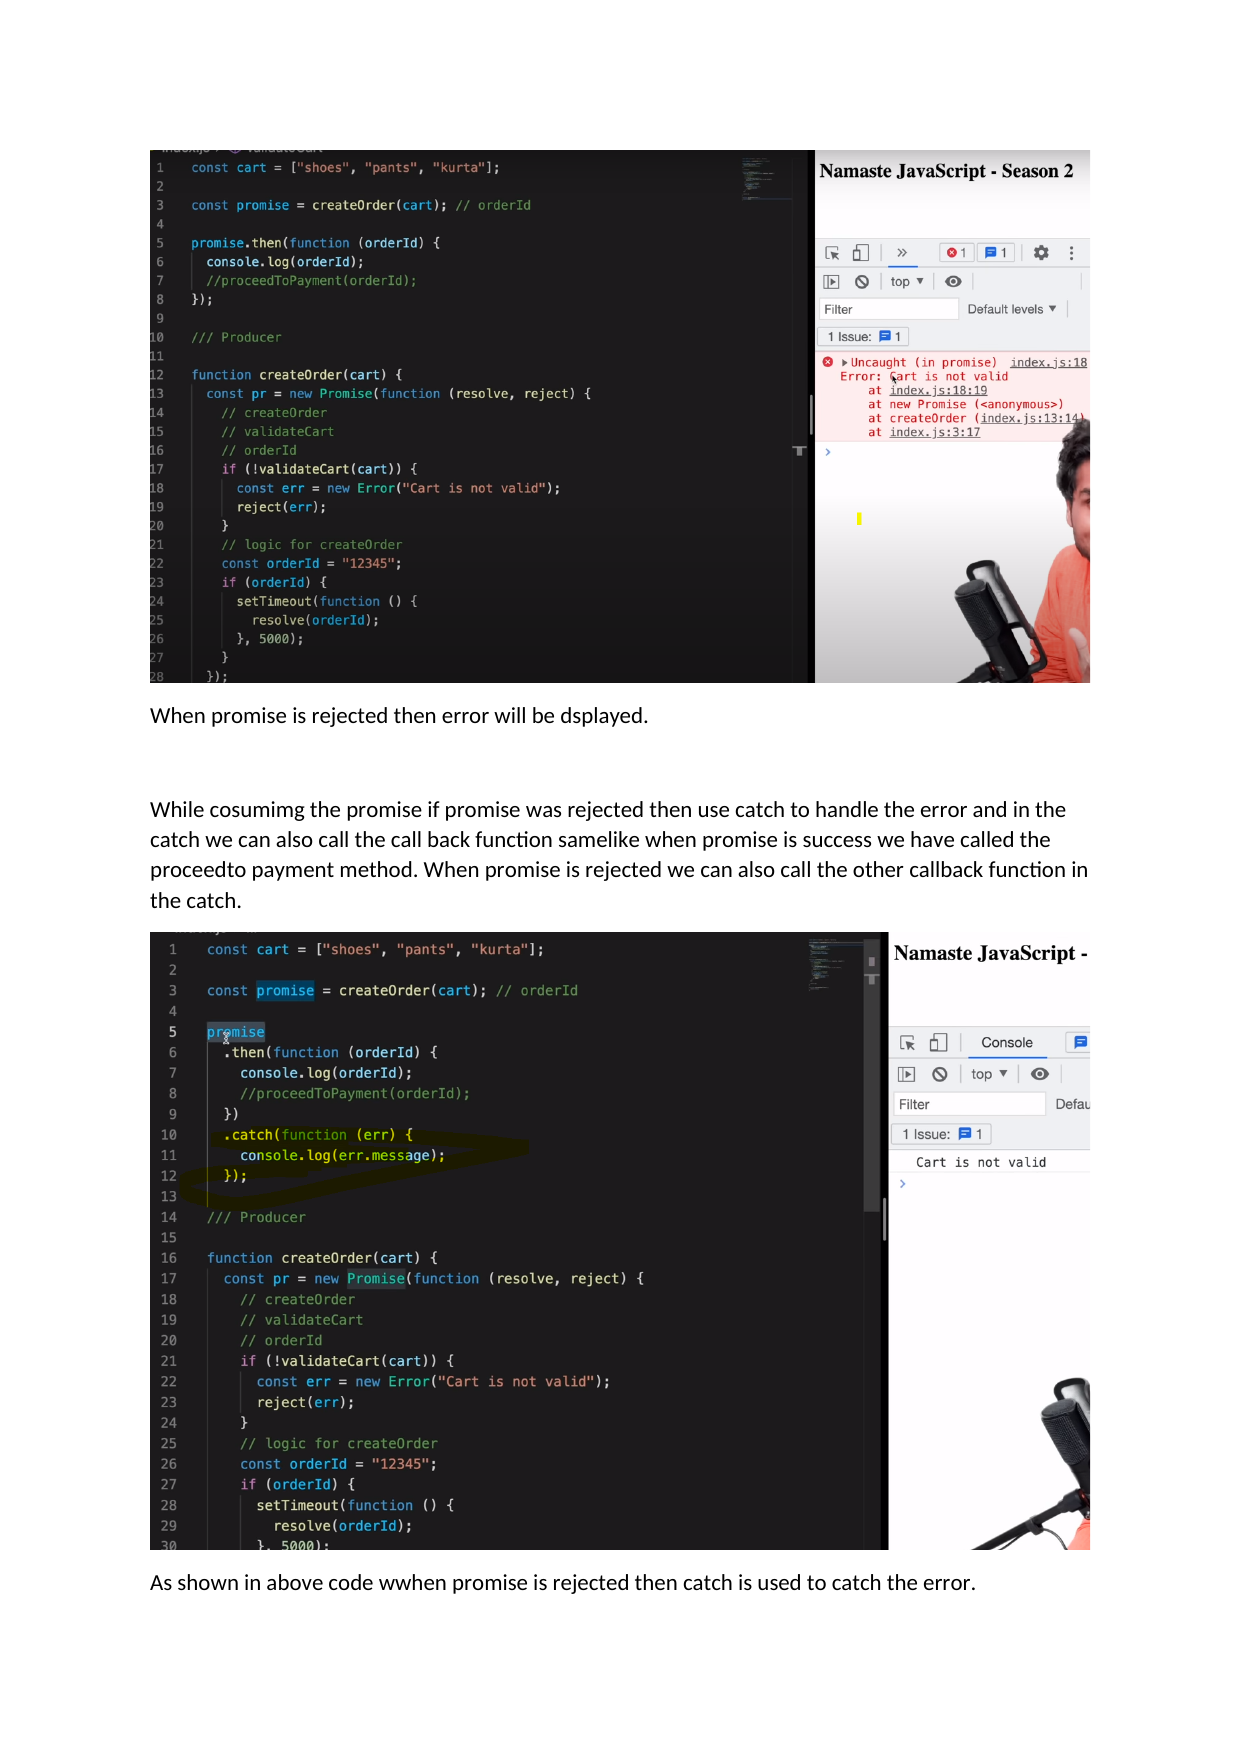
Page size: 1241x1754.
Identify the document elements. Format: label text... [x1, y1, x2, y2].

text While cosumimg the promise if promise was rejected then use catch to handle the error and in the catch we can also call the call back function samelike when promise is success we have called the proceedto payment method. When promise is rejected we can also call the other callback function in the catch. [150, 795, 1090, 914]
picture [150, 150, 1091, 683]
text When promise is rejected then error will be dsplayed. [150, 701, 1090, 729]
picture [150, 932, 1091, 1550]
text As shown in above code wwhen promise is rejected then catch is used to catch the error. [150, 1568, 1090, 1597]
